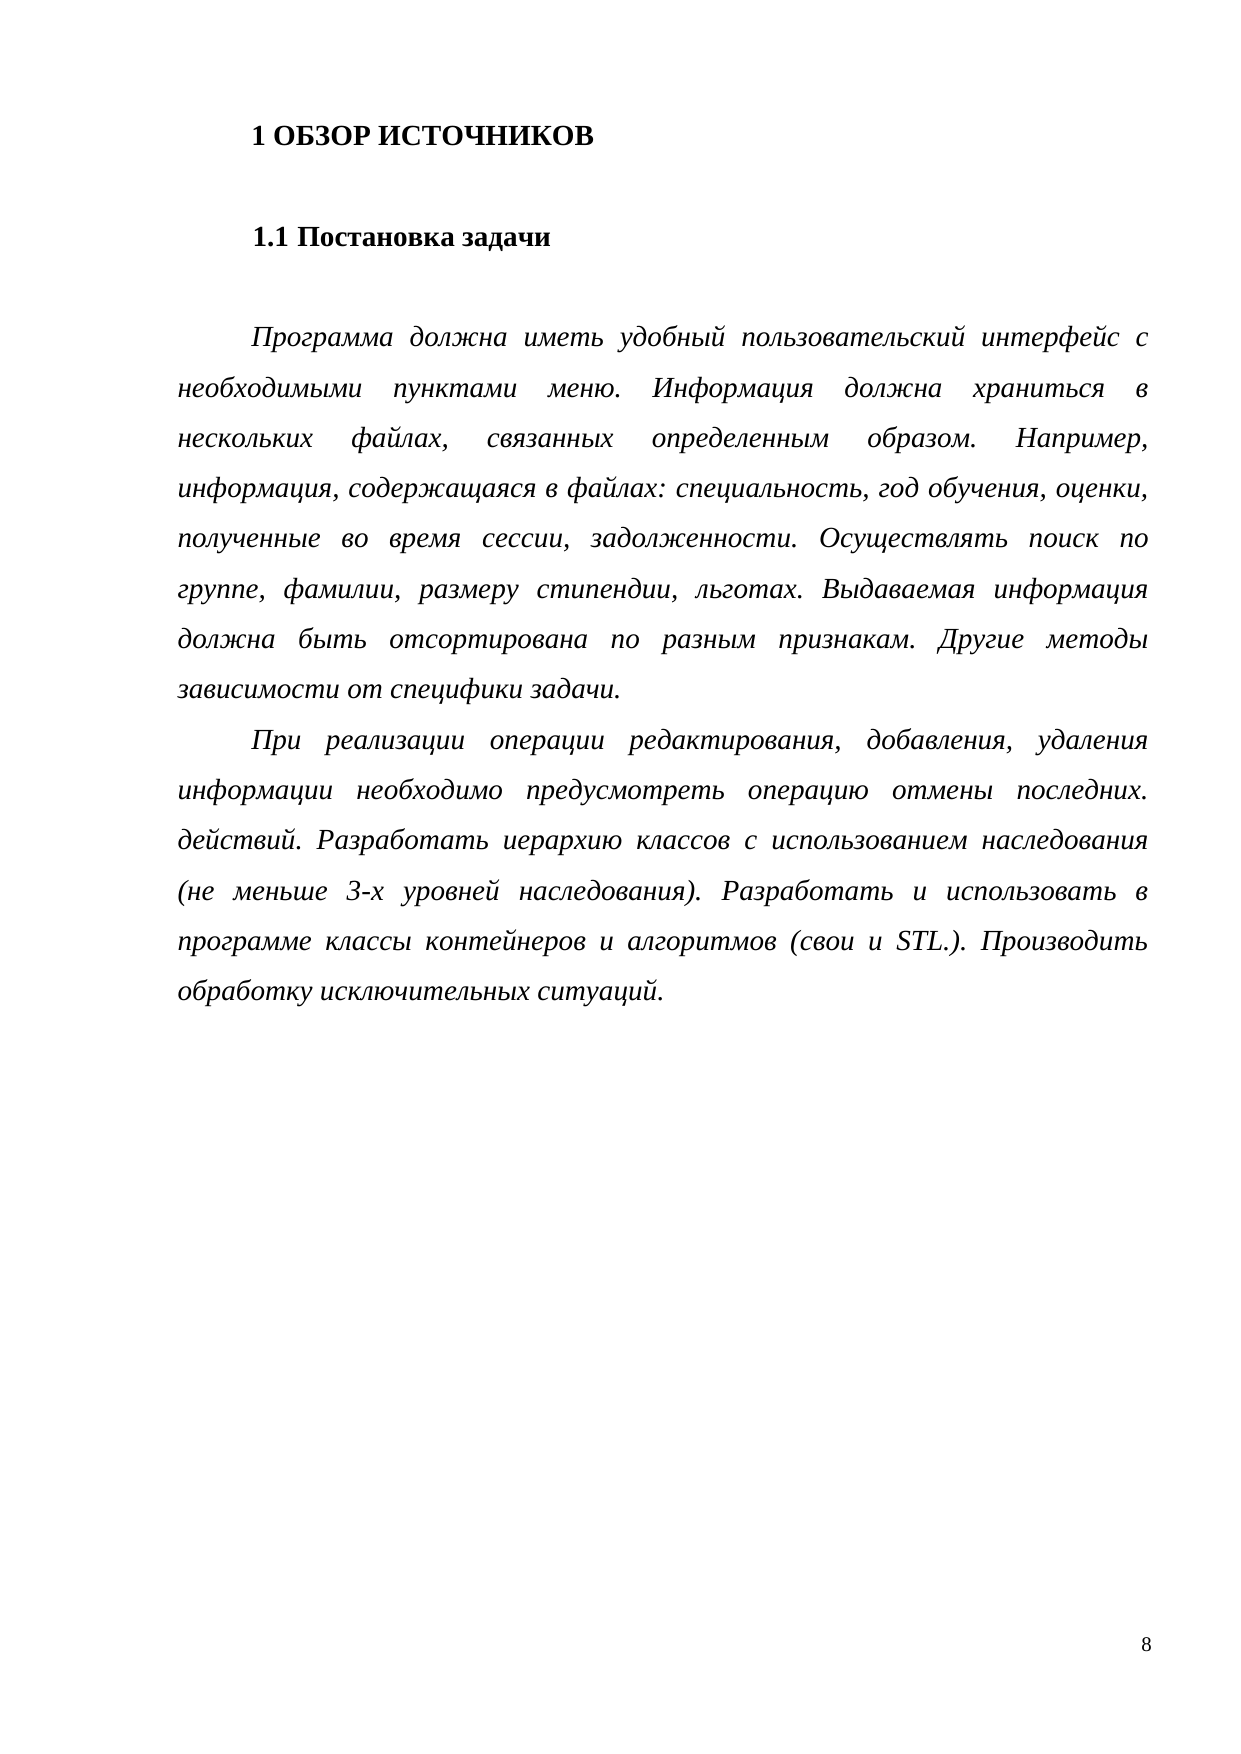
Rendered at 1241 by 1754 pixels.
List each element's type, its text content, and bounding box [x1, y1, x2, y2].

list Постановка задачи [252, 219, 1152, 252]
text 1 ОБЗОР ИСТОЧНИКОВ [177, 118, 1152, 152]
text Программа должна иметь удобный пользовательский интерфейс с необходимыми пунктами меню. Информация должна храниться в нескольких файлах, связанных определенным образом. Например, информация, содержащаяся в файлах: специальность, год обучения, оценки, полученные во время сессии, задолженности. Осуществлять поиск по группе, фамилии, размеру стипендии, льготах. Выдаваемая информация должна быть отсортирована по разным признакам. Другие методы зависимости от специфики задачи. [177, 319, 1152, 705]
text При реализации операции редактирования, добавления, удаления информации необходимо предусмотреть операцию отмены последних. действий. Разработать иерархию классов с использованием наследования (не меньше 3-х уровней наследования). Разработать и использовать в программе классы контейнеров и алгоритмов (свои и STL.). Производить обработку исключительных ситуаций. [177, 722, 1152, 1007]
